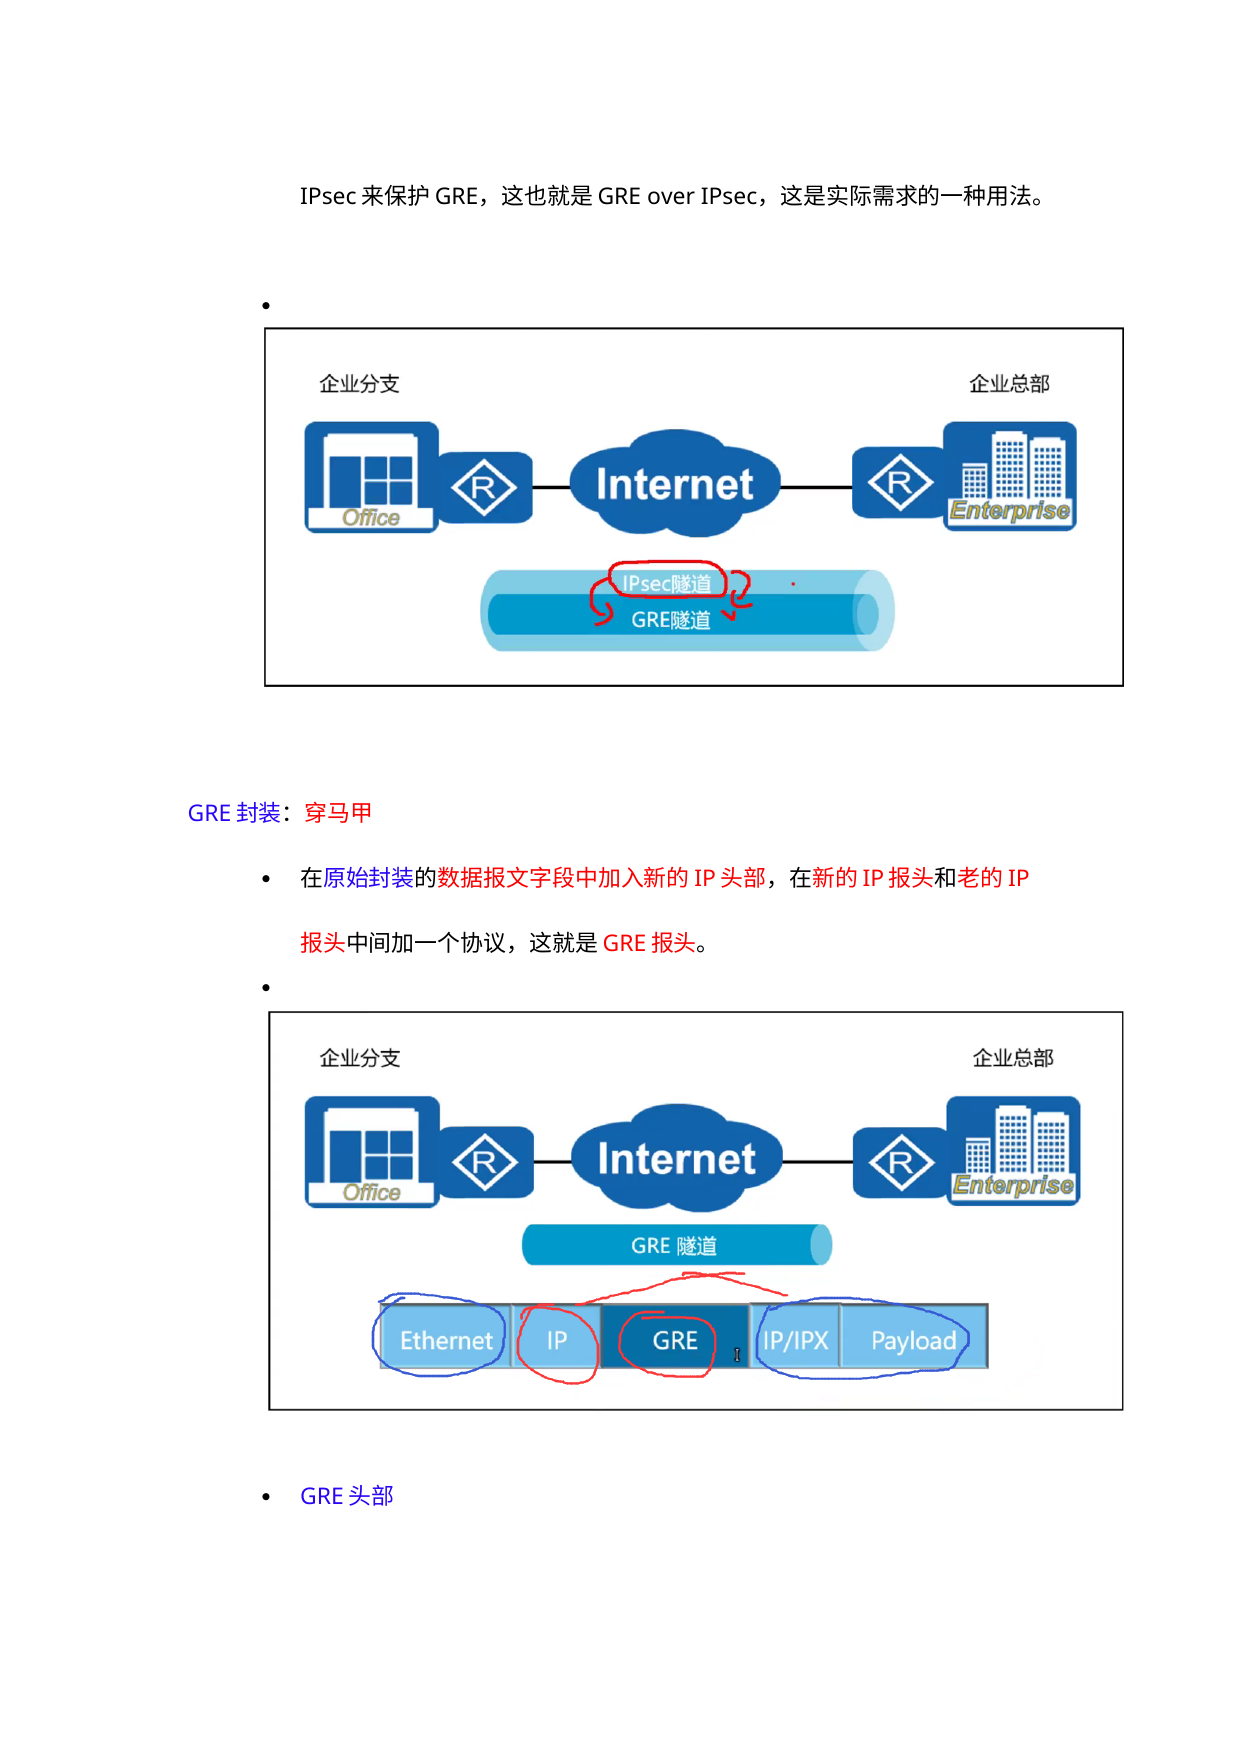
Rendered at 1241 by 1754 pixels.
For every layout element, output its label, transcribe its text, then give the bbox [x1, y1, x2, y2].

picture [262, 1007, 1128, 1416]
list 在原始封装的数据报文字段中加入新的IP头部，在新的IP报头和老的IP报头中间加一个协议，这就是GRE报头。 [262, 844, 1053, 974]
picture [262, 324, 1128, 690]
text GRE封装：穿马甲 [187, 779, 1053, 844]
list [262, 162, 1053, 292]
list GRE头部 [262, 1462, 1053, 1527]
